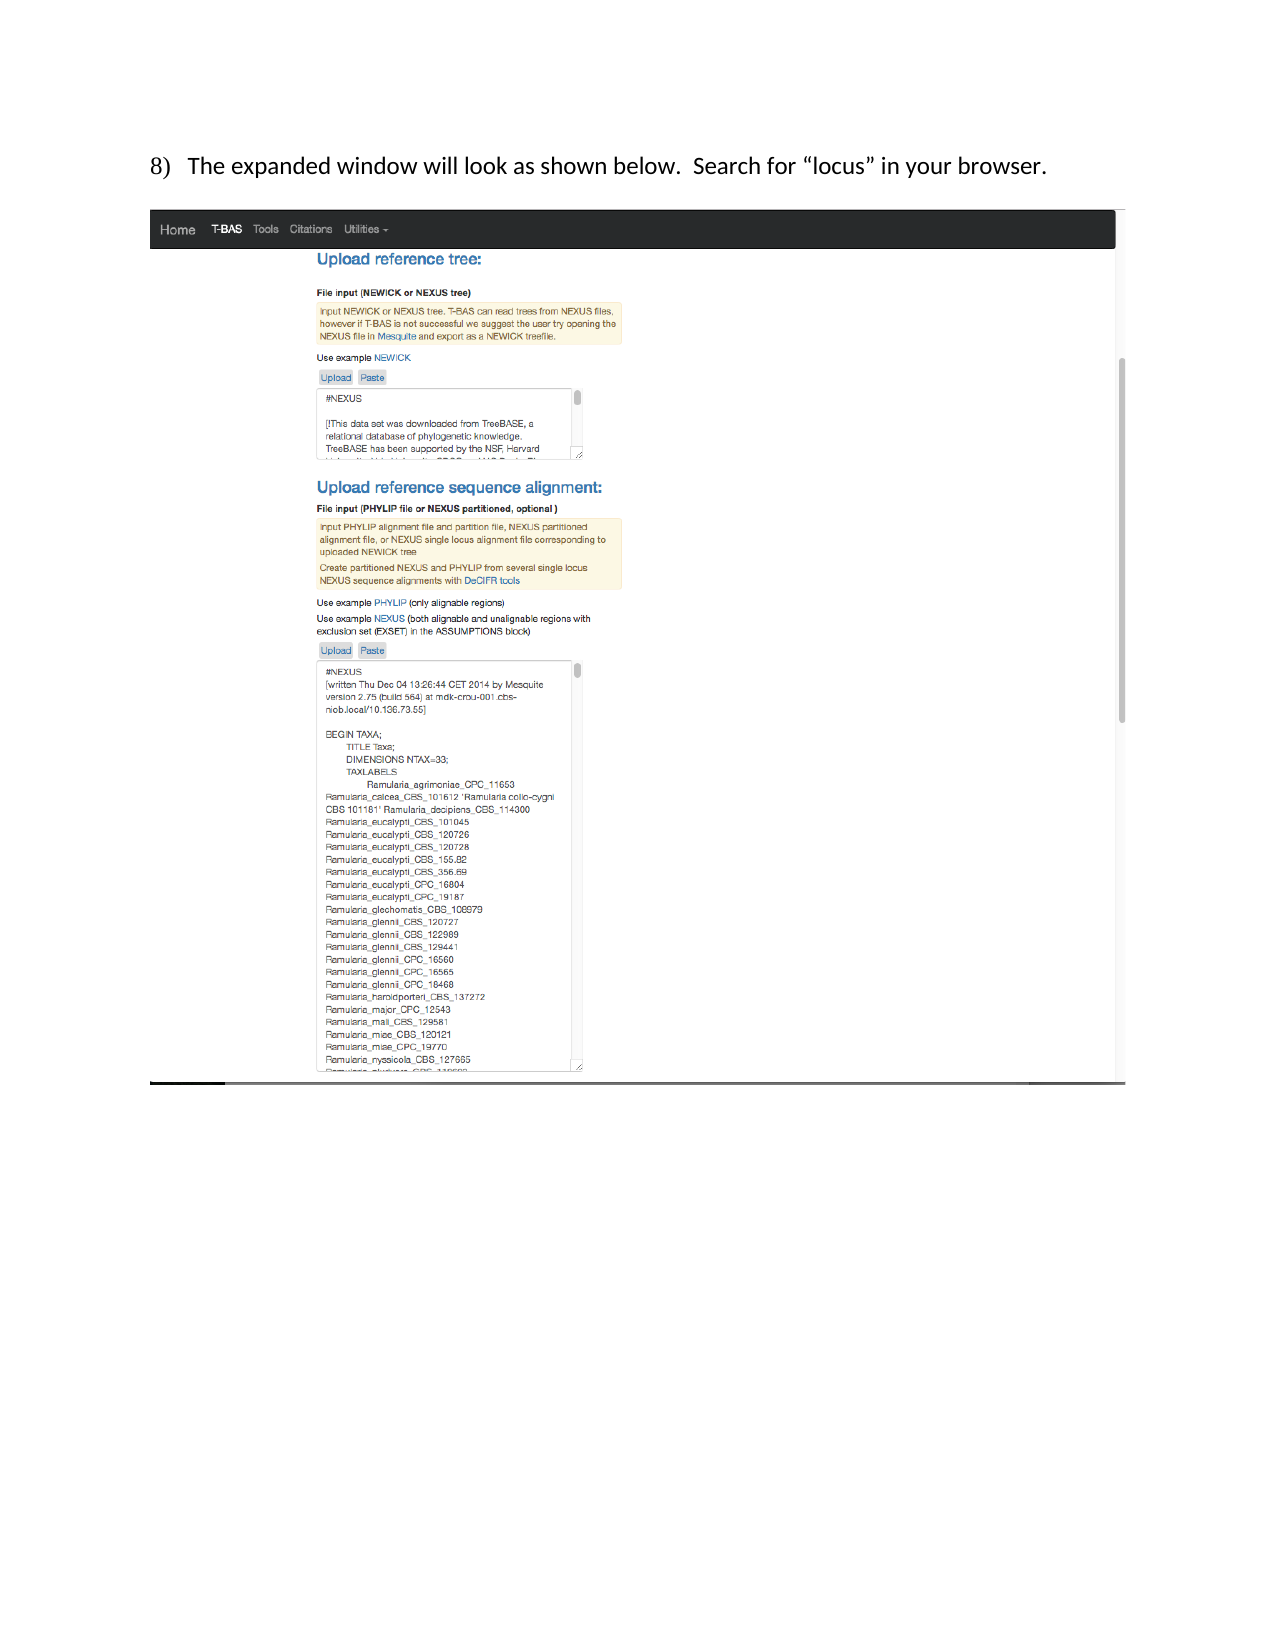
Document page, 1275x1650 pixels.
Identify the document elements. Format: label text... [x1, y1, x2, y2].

list The expanded window will look as shown below. Search for “locus” in your browser. [150, 150, 1125, 181]
picture [150, 209, 1126, 1085]
